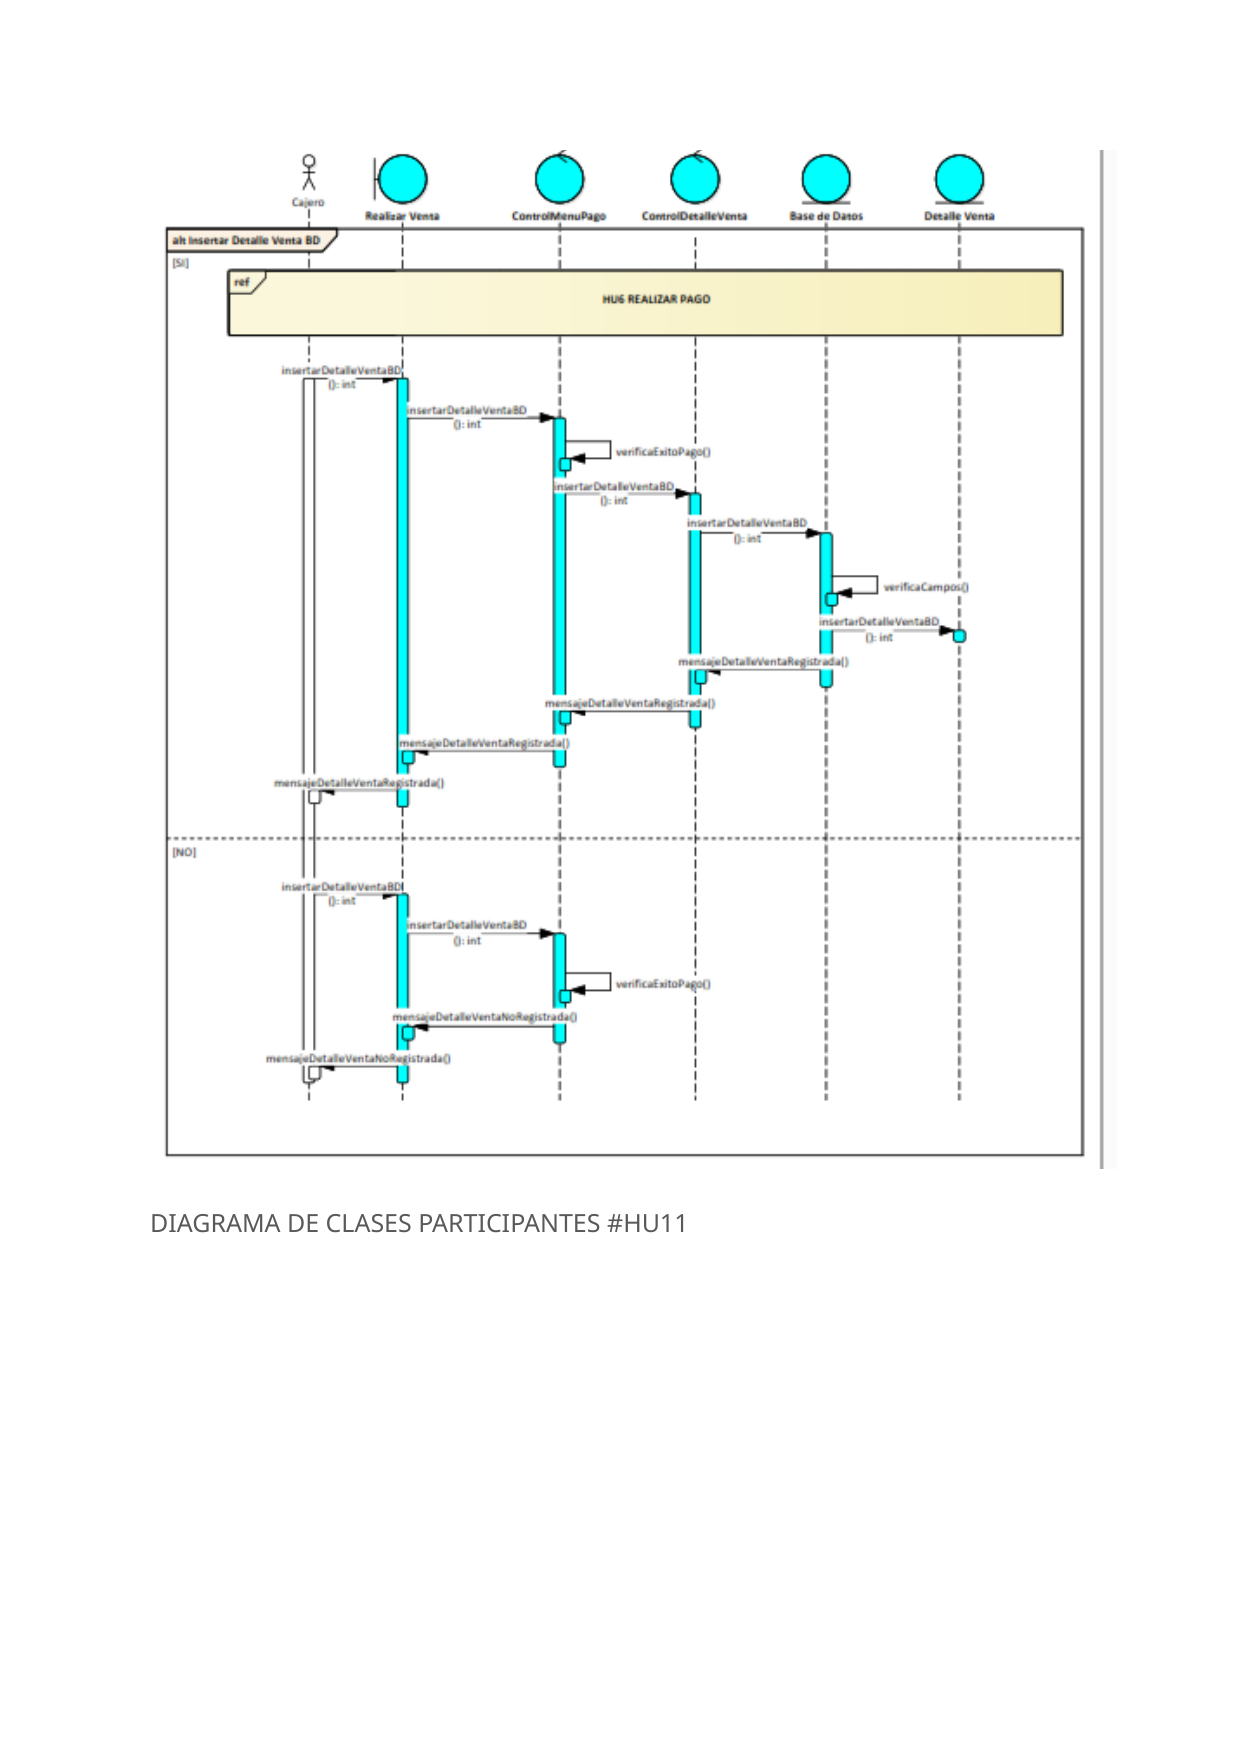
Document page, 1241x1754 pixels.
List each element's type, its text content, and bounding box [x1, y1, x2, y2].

picture [150, 150, 1118, 1169]
text DIAGRAMA DE CLASES PARTICIPANTES #HU11 [150, 1206, 1015, 1240]
